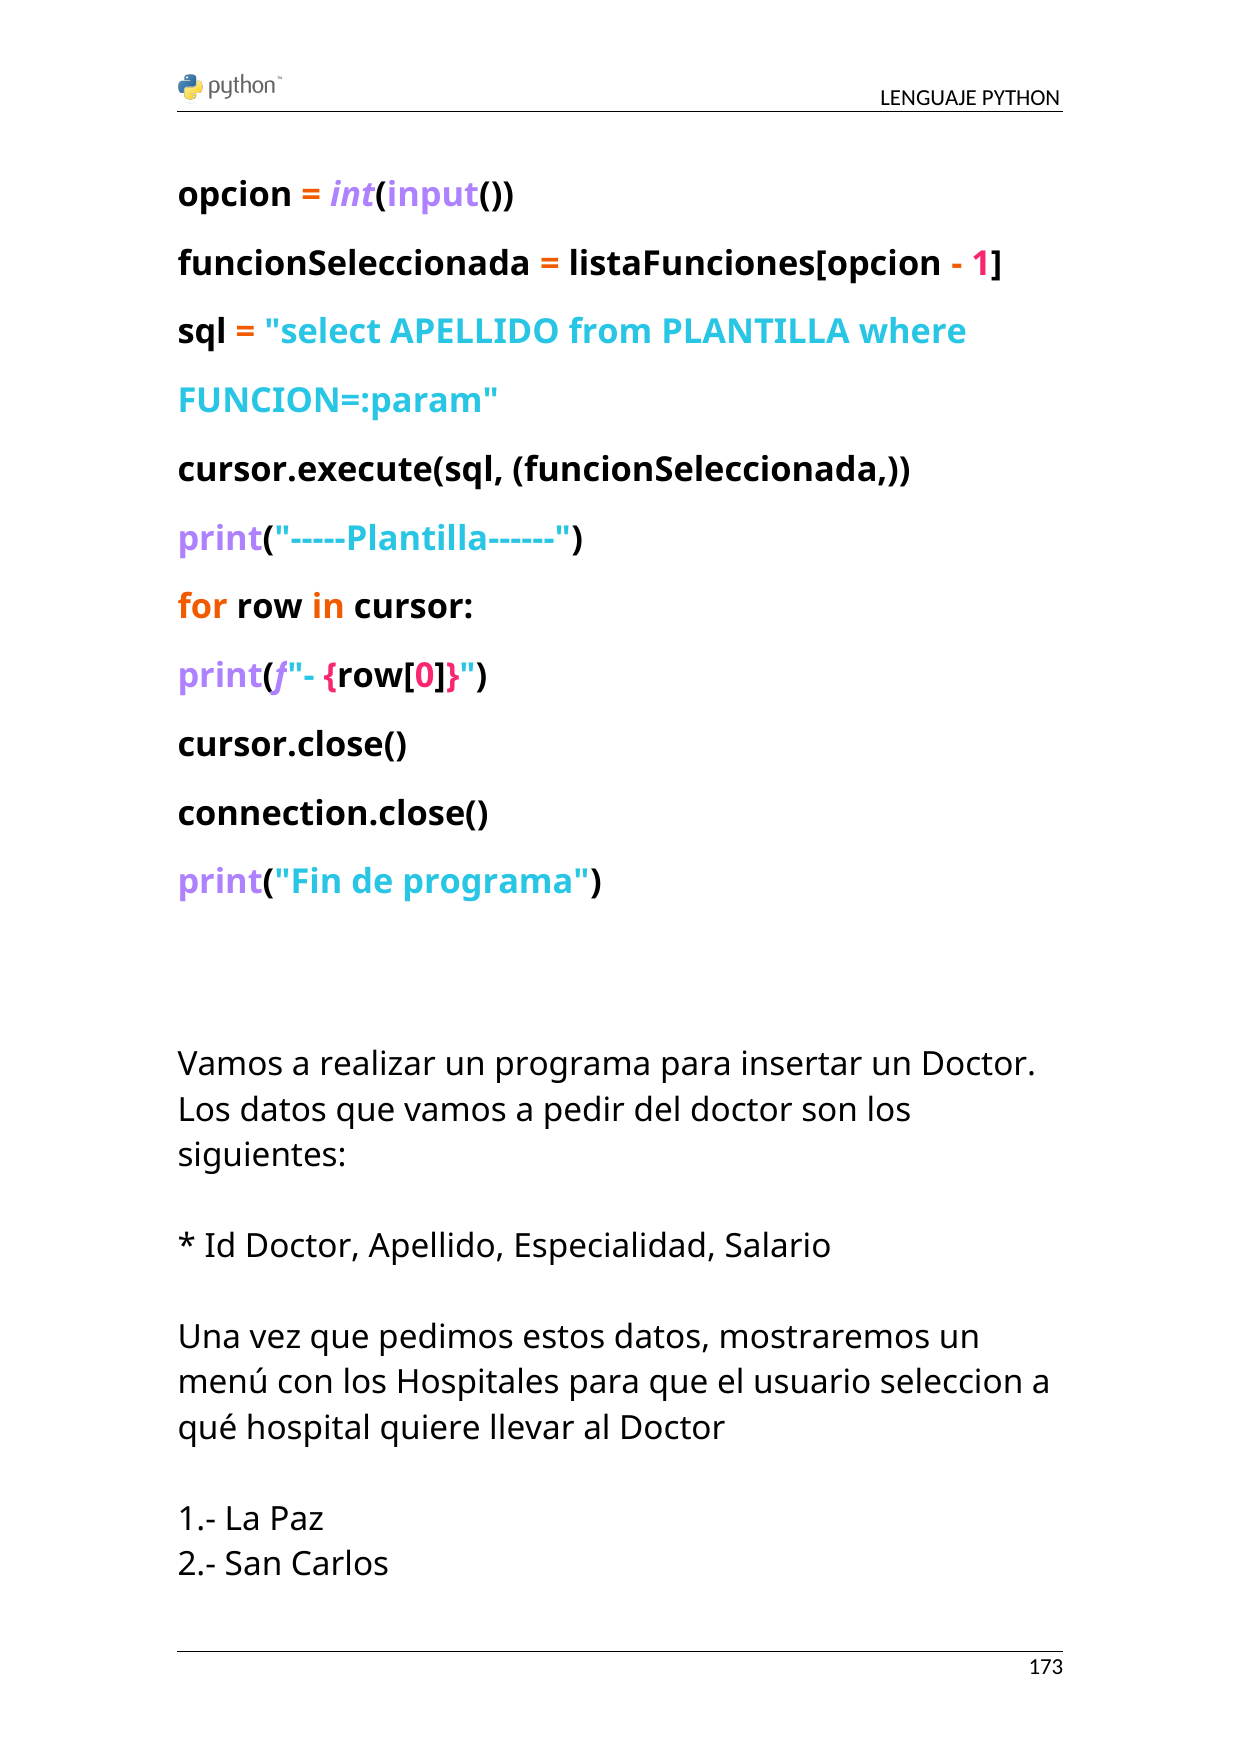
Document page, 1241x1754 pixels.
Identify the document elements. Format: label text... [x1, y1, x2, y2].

text 2.- San Carlos [177, 1540, 1063, 1585]
picture [177, 73, 283, 105]
text 1.- La Paz [177, 1494, 1063, 1540]
text cursor.execute(sql, (funcionSeleccionada,)) [177, 423, 1063, 491]
text print("Fin de programa") [177, 835, 1063, 904]
text Los datos que vamos a pedir del doctor son los siguientes: [177, 1086, 1063, 1176]
text * Id Doctor, Apellido, Especialidad, Salario [177, 1222, 1063, 1267]
text print(f"- {row[0]}") [177, 629, 1063, 698]
text Vamos a realizar un programa para insertar un Doctor. [177, 1040, 1063, 1086]
text sql = "select APELLIDO from PLANTILLA where FUNCION=:param" [177, 285, 1063, 423]
text funcionSeleccionada = listaFunciones[opcion - 1] [177, 216, 1063, 285]
text print("-----Plantilla------") [177, 491, 1063, 560]
text opcion = int(input()) [177, 148, 1063, 216]
text cursor.close() [177, 698, 1063, 766]
text Una vez que pedimos estos datos, mostraremos un menú con los Hospitales para que el usuario seleccion a qué hospital quiere llevar al Doctor [177, 1313, 1063, 1449]
text connection.close() [177, 766, 1063, 835]
text for row in cursor: [177, 560, 1063, 629]
